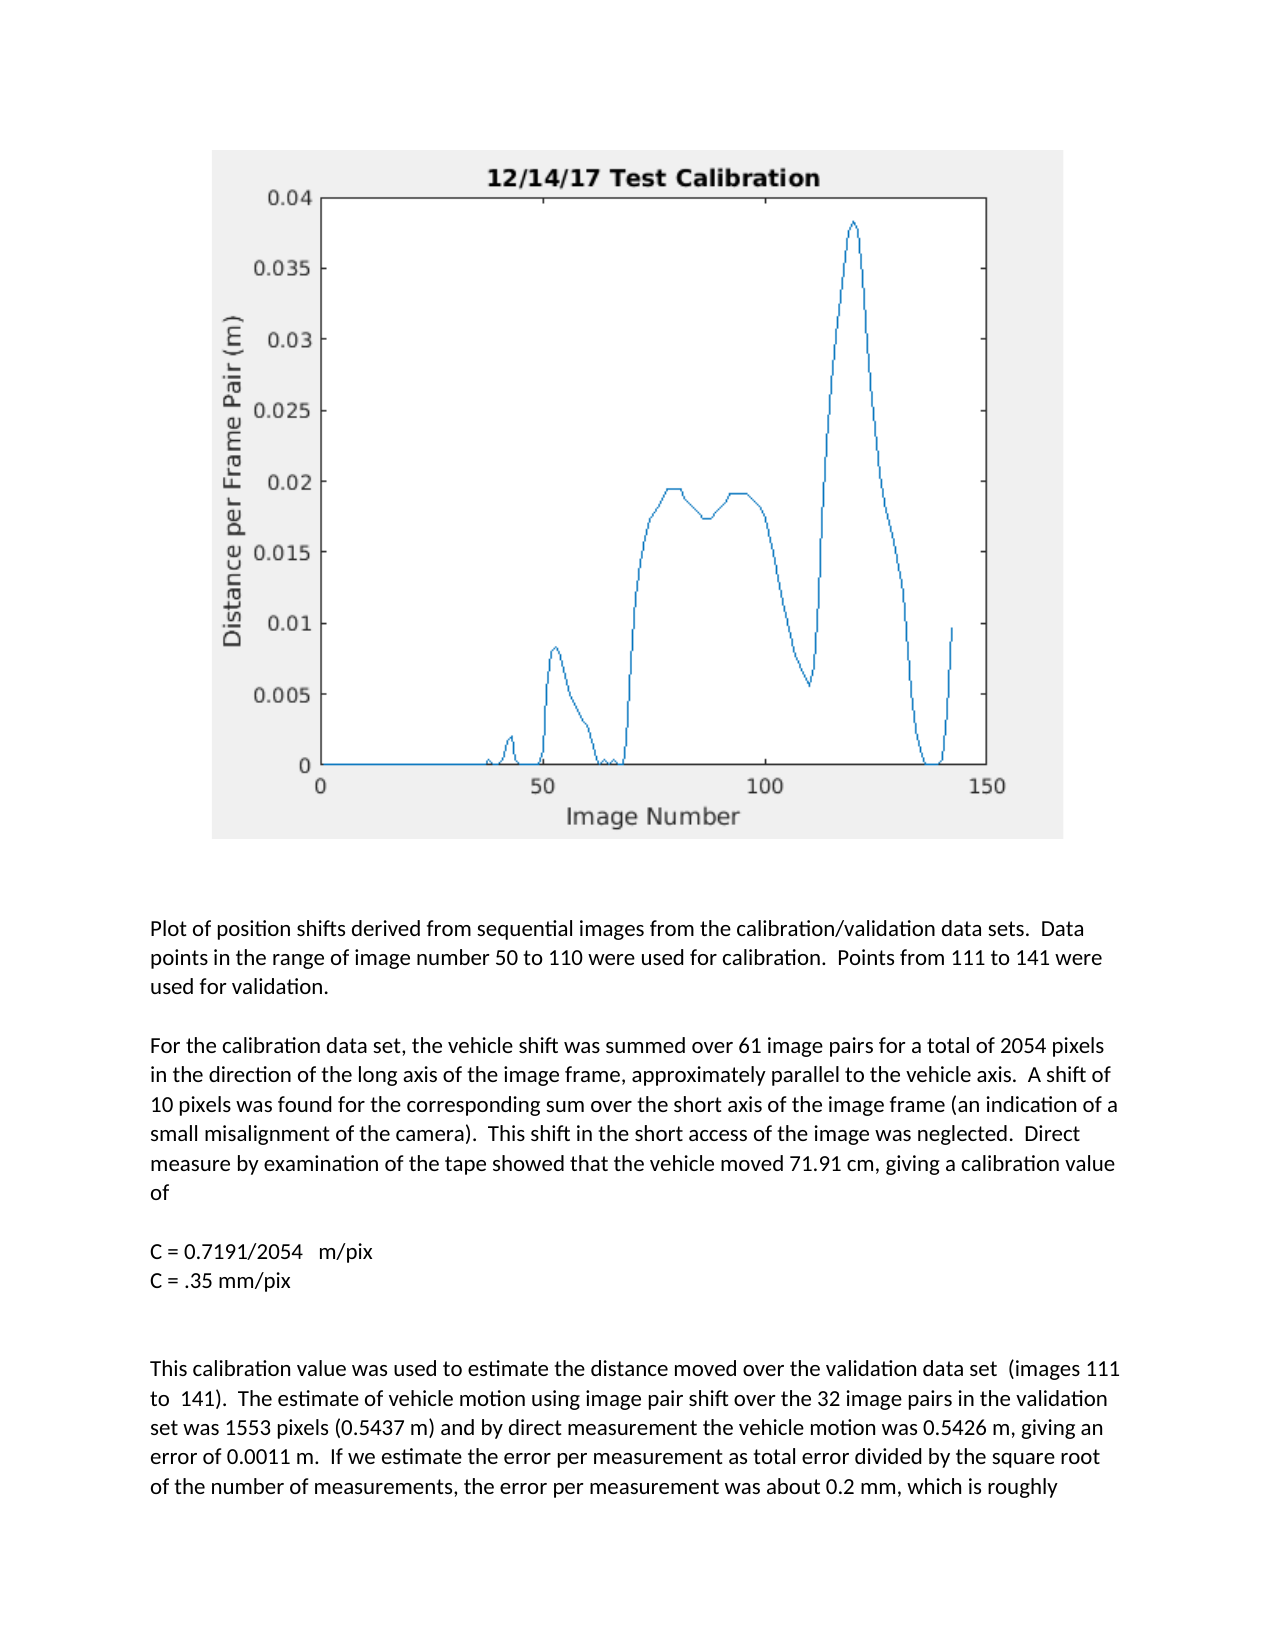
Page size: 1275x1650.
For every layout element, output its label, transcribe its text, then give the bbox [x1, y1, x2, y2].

picture [211, 150, 1064, 839]
text C = .35 mm/pix [150, 1266, 1125, 1294]
text For the calibration data set, the vehicle shift was summed over 61 image pairs for a total of 2054 pixels in the direction of the long axis of the image frame, approximately parallel to the vehicle axis. A shift of 10 pixels was found for the corresponding sum over the short axis of the image frame (an indication of a small misalignment of the camera). This shift in the short access of the image was neglected. Direct measure by examination of the tape showed that the vehicle moved 71.91 cm, giving a calibration value of [150, 1031, 1125, 1206]
text Plot of position shifts derived from sequential images from the calibration/validation data sets. Data points in the range of image number 50 to 110 were used for calibration. Points from 111 to 141 were used for validation. [150, 914, 1125, 1001]
text C = 0.7191/2054 m/pix [150, 1237, 1125, 1265]
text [150, 1354, 1125, 1500]
